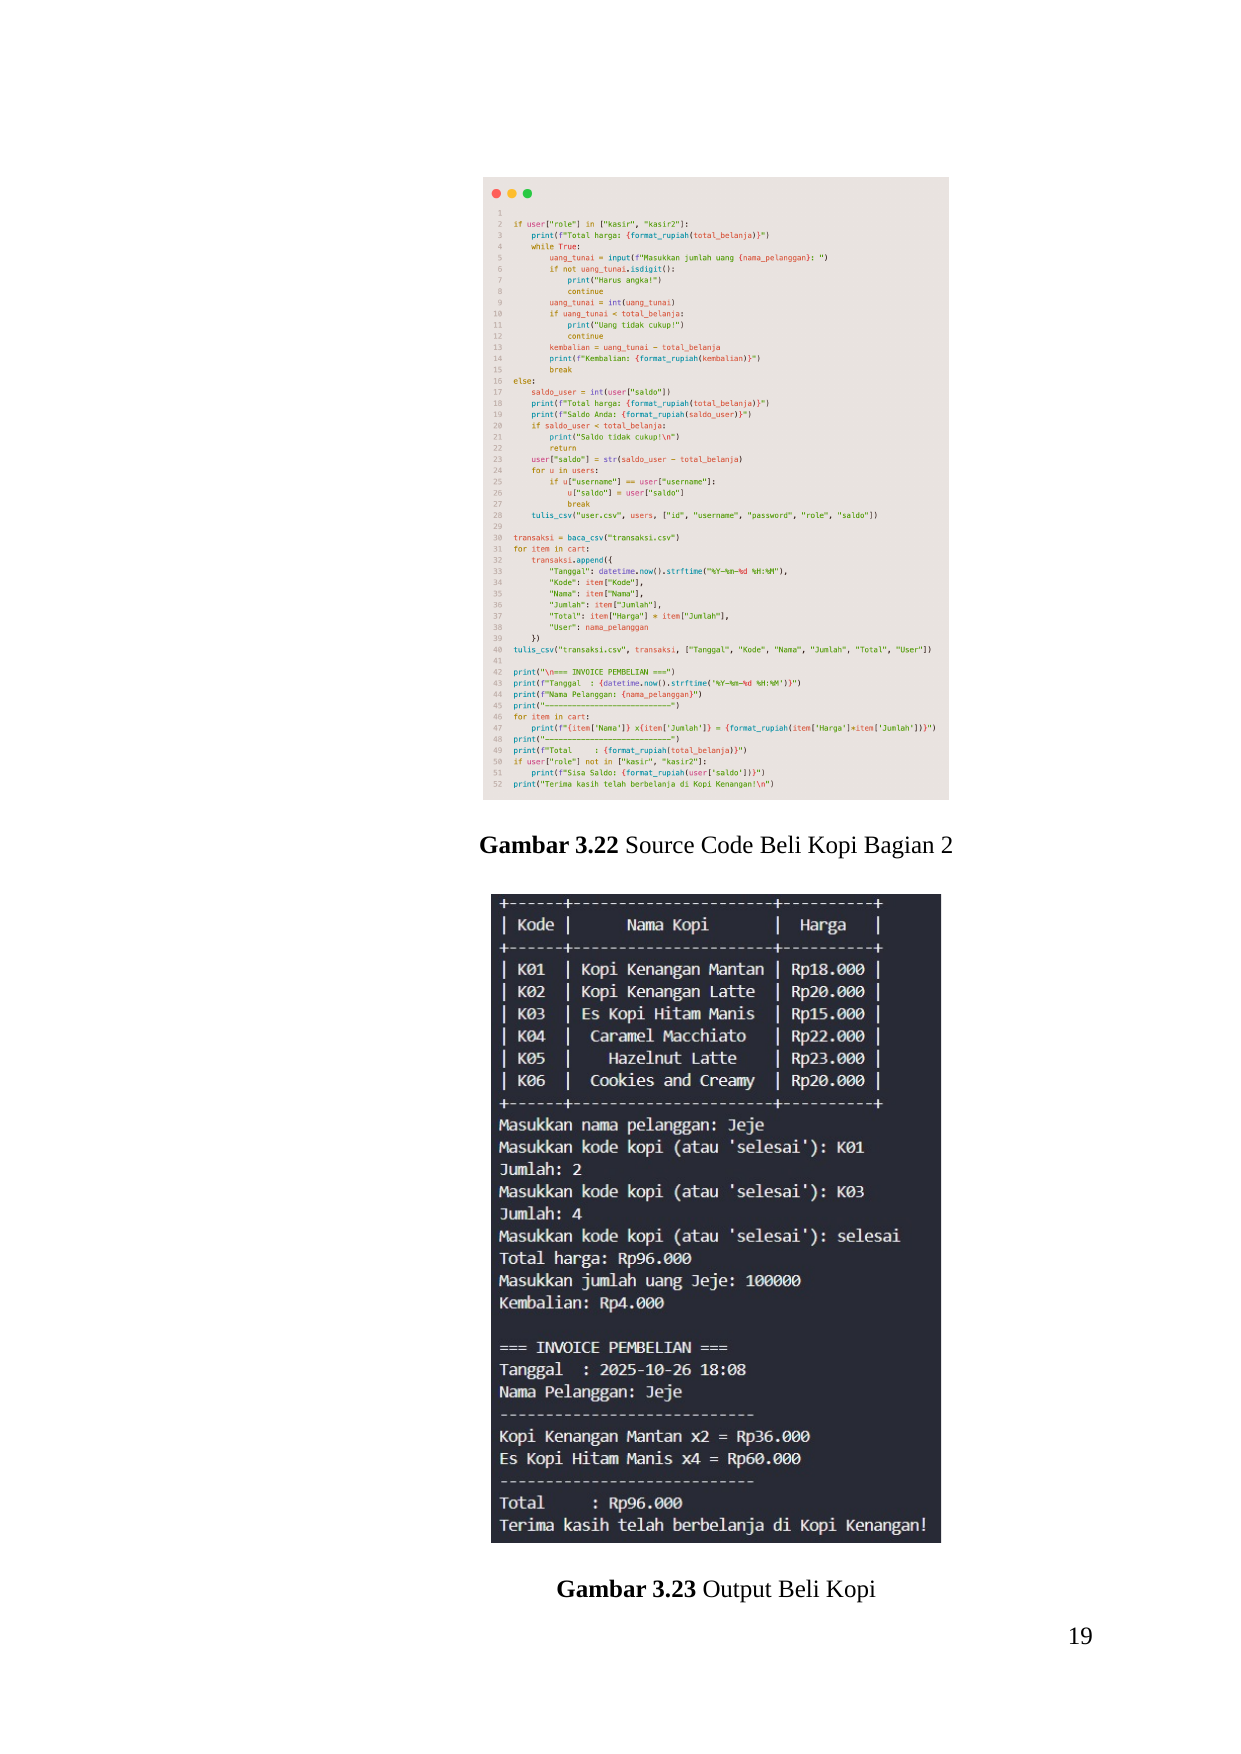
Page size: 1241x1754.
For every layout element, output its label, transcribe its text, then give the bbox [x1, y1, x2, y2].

text Gambar 3.23 Output Beli Kopi [340, 1574, 1092, 1602]
text Gambar 3.22 Source Code Beli Kopi Bagian 2 [340, 830, 1092, 859]
picture [483, 177, 949, 800]
picture [491, 894, 942, 1543]
